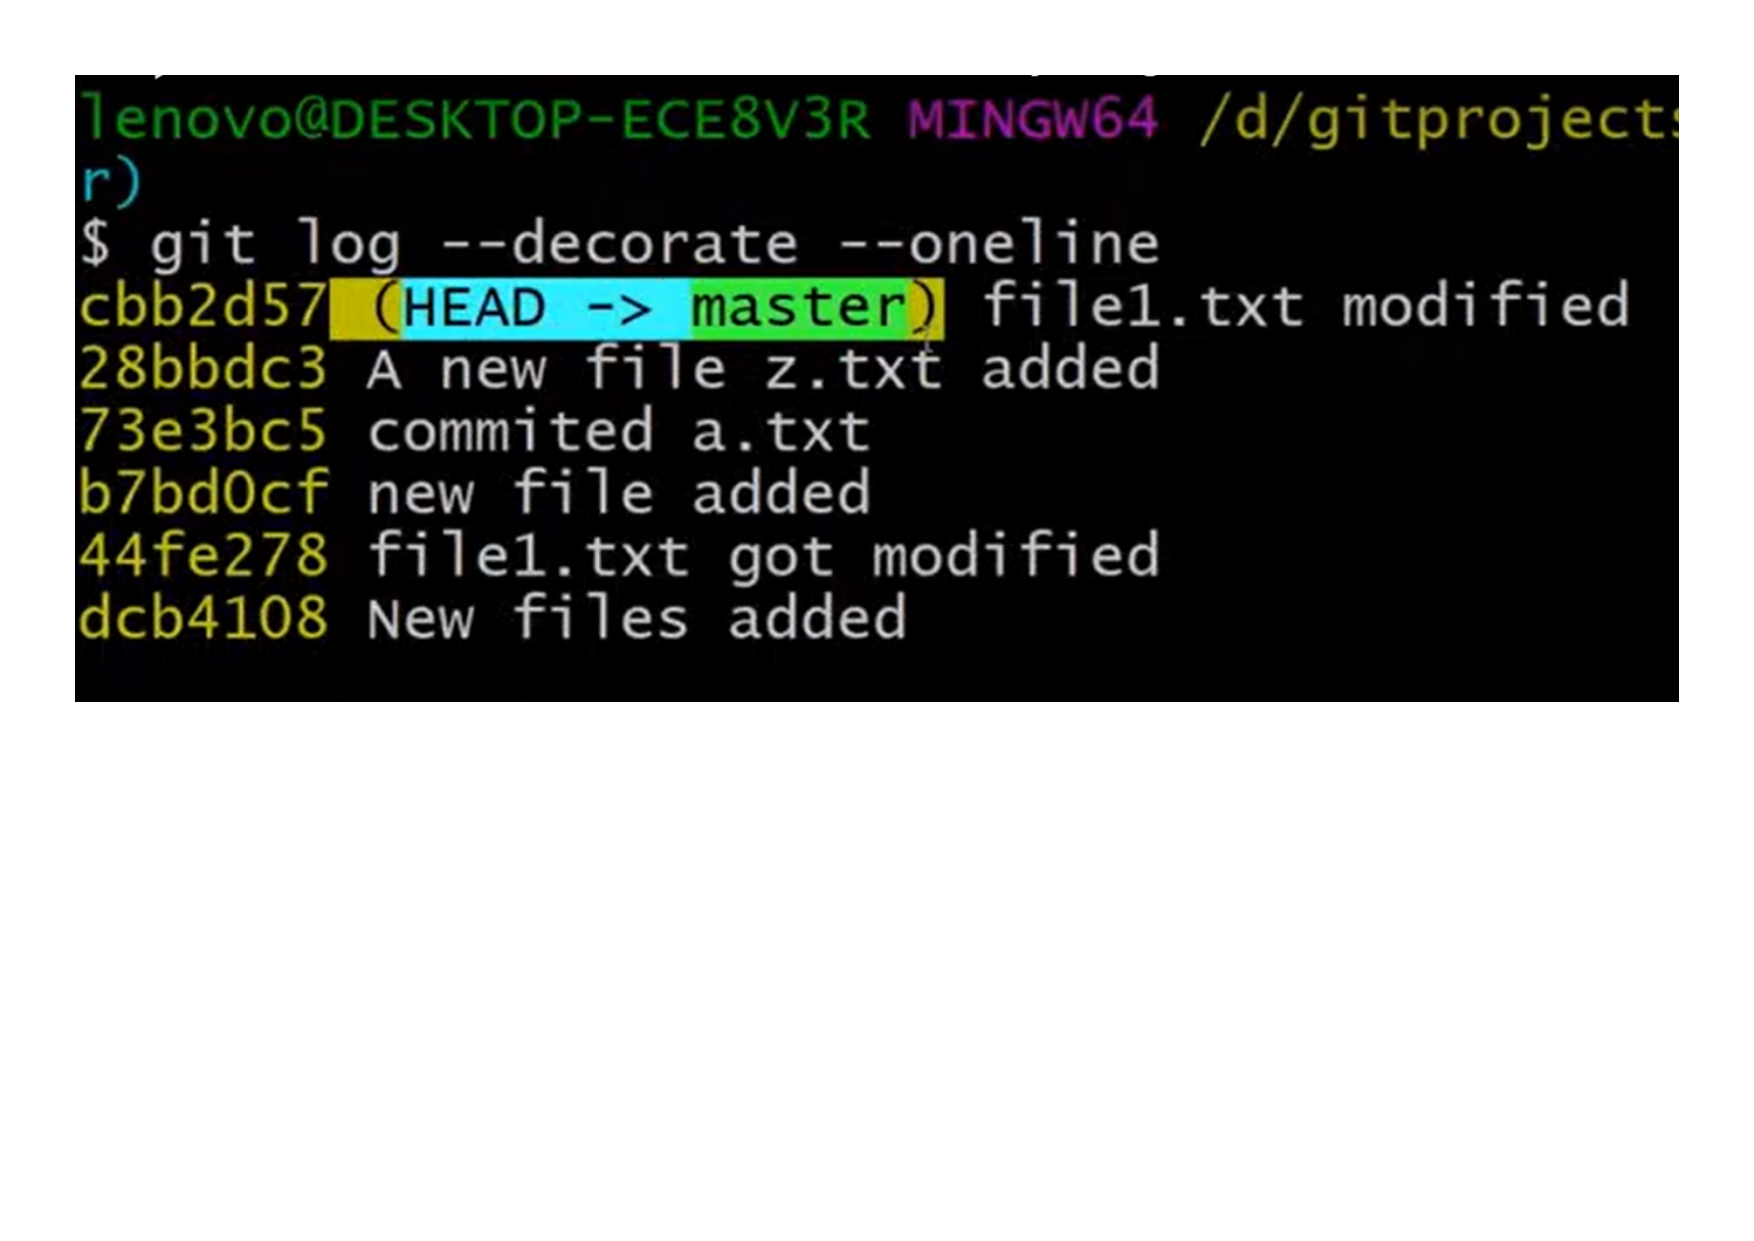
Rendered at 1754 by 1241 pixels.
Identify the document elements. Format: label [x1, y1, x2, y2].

picture [75, 75, 1679, 702]
